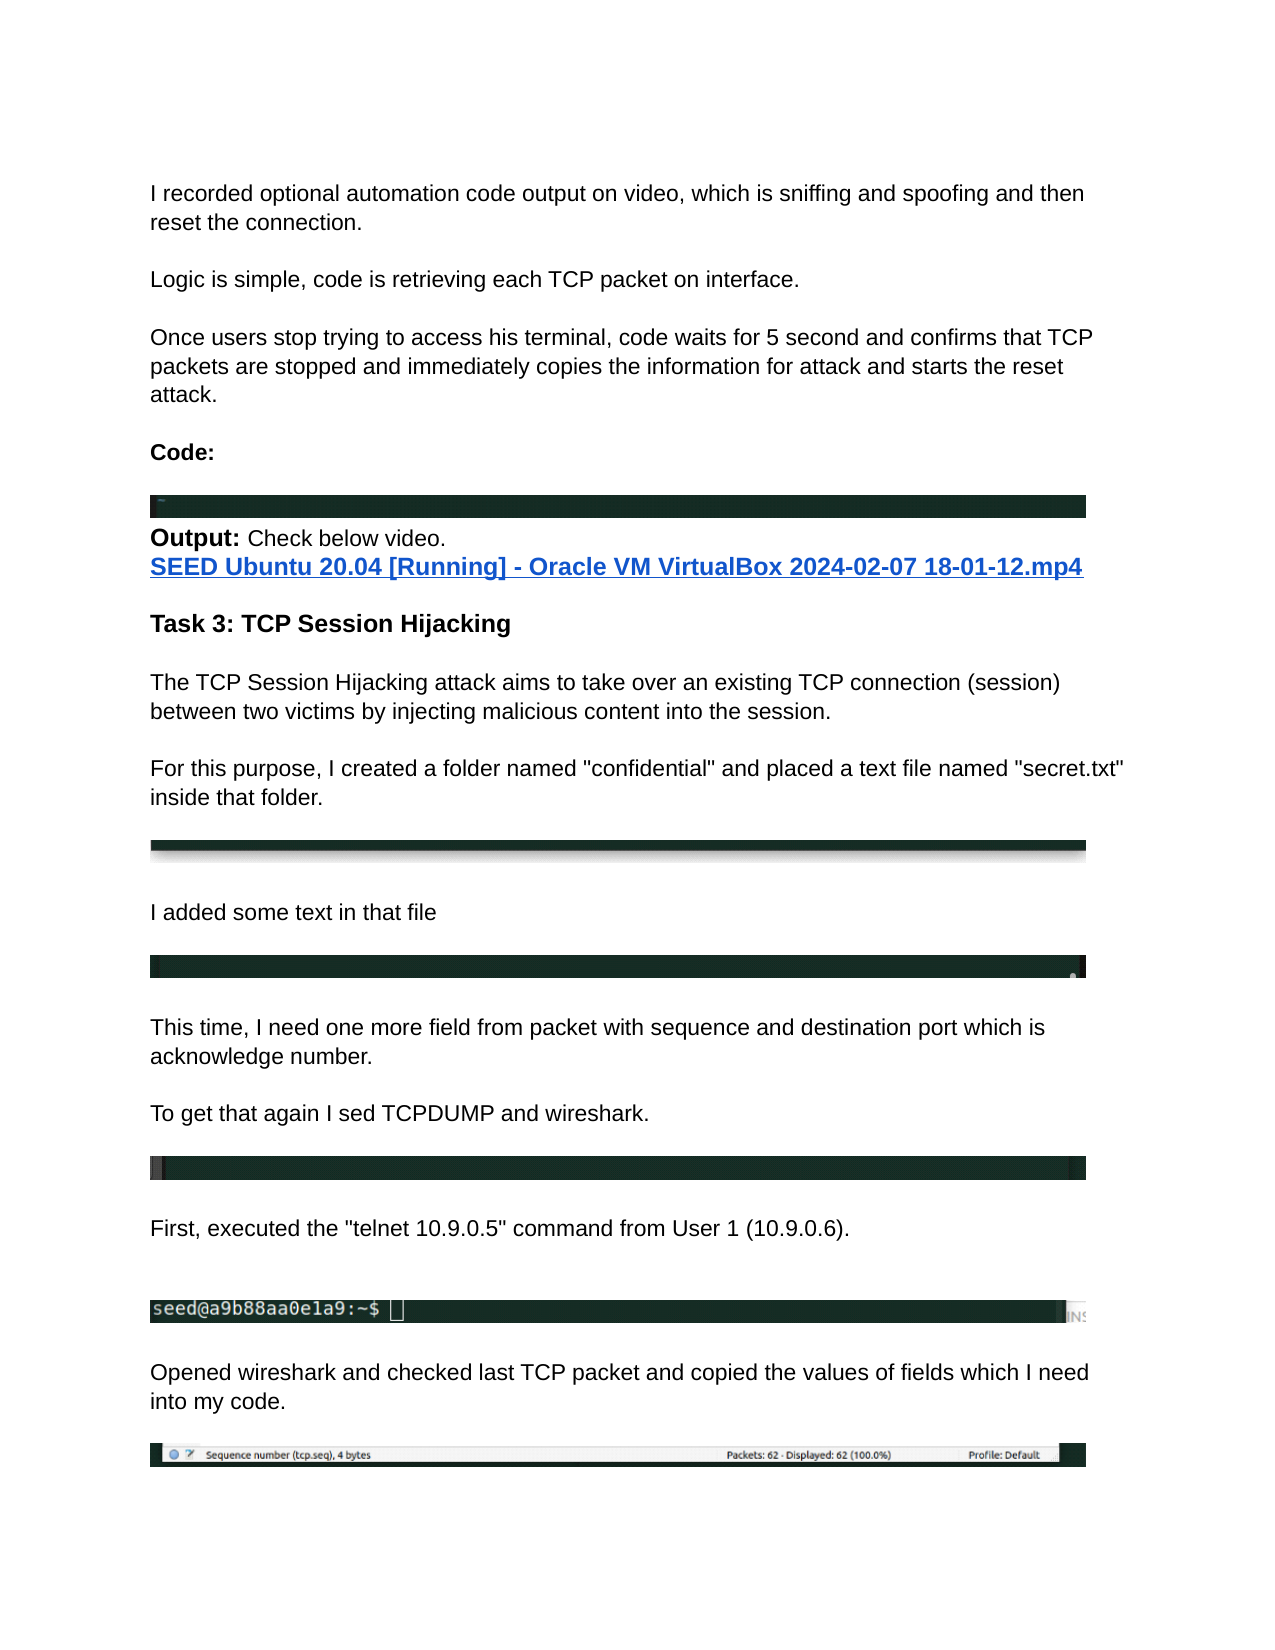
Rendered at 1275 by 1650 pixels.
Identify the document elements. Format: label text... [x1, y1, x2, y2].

text Once users stop trying to access his terminal, code waits for 5 second and confirms that TCP packets are stopped and immediately copies the information for attack and starts the reset attack. [150, 322, 1125, 409]
text SEED Ubuntu 20.04 [Running] - Oracle VM VirtualBox 2024-02-07 18-01-12.mp4 [150, 552, 1125, 581]
text Task 3: TCP Session Hijacking [150, 610, 1125, 639]
text For this purpose, I created a folder named "confidential" and placed a text file named "secret.txt" inside that folder. [150, 754, 1125, 811]
text I added some text in that file [150, 897, 1125, 926]
text Logic is simple, code is retrieving each TCP packet on interface. [150, 265, 1125, 294]
text This time, I need one more field from packet with sequence and destination port which is acknowledge number. [150, 1012, 1125, 1070]
text Code: [150, 437, 1125, 466]
text Opened wireshark and checked last TCP packet and copied the values of fields which I need into my code. [150, 1357, 1125, 1415]
text To get that again I sed TCPDUMP and wireshark. [150, 1099, 1125, 1127]
text I recorded optional automation code output on video, which is sniffing and spoofing and then reset the connection. [150, 179, 1125, 236]
text Output: Check below video. [150, 524, 1125, 552]
text The TCP Session Hijacking attack aims to take over an existing TCP connection (session) between two victims by injecting malicious content into the session. [150, 667, 1125, 725]
text First, executed the "telnet 10.9.0.5" command from User 1 (10.9.0.6). [150, 1214, 1125, 1242]
